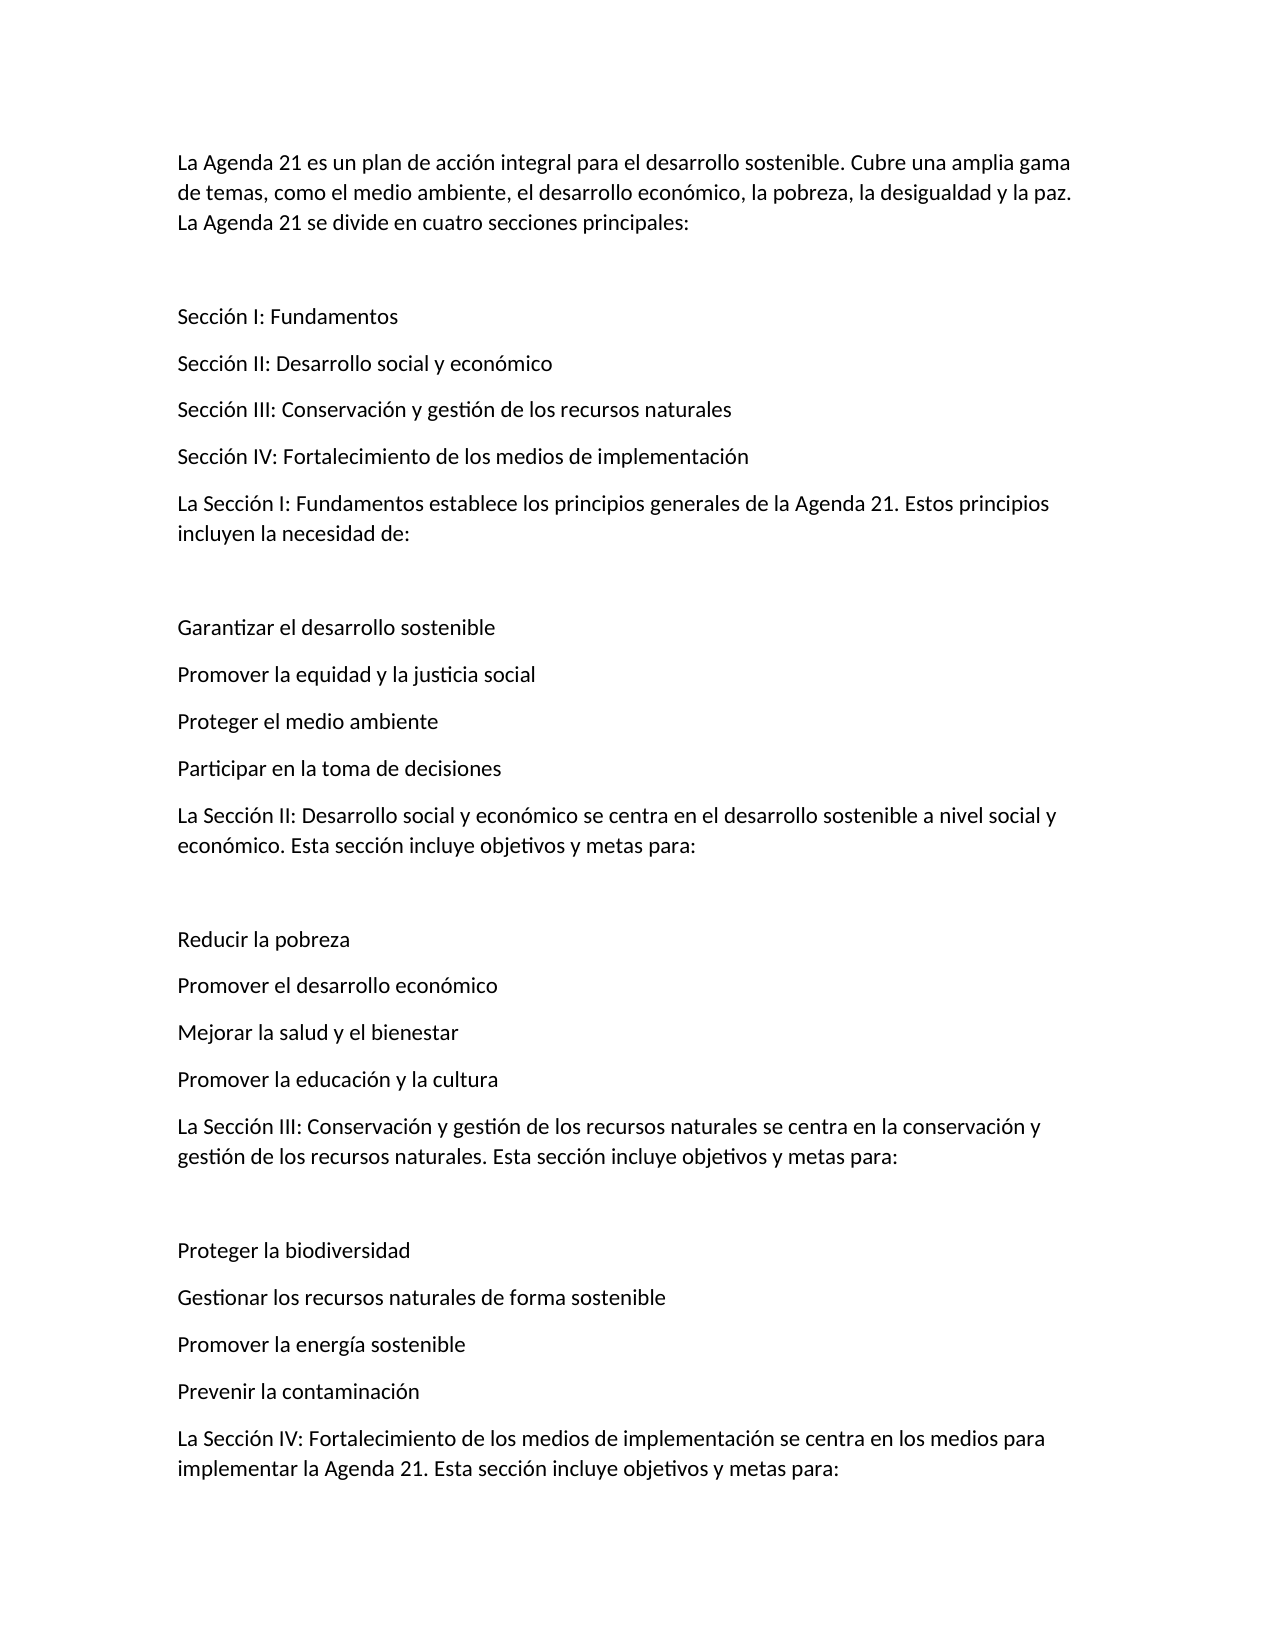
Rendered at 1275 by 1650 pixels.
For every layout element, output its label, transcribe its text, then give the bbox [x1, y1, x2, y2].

text Proteger el medio ambiente [177, 707, 1098, 735]
text Garantizar el desarrollo sostenible [177, 613, 1098, 641]
text Participar en la toma de decisiones [177, 754, 1098, 782]
text Mejorar la salud y el bienestar [177, 1018, 1098, 1046]
text Prevenir la contaminación [177, 1377, 1098, 1405]
text Sección IV: Fortalecimiento de los medios de implementación [177, 442, 1098, 470]
text La Sección II: Desarrollo social y económico se centra en el desarrollo sostenible a nivel social y económico. Esta sección incluye objetivos y metas para: [177, 801, 1098, 859]
text Sección II: Desarrollo social y económico [177, 349, 1098, 377]
text Sección I: Fundamentos [177, 302, 1098, 330]
text Promover el desarrollo económico [177, 972, 1098, 999]
text Promover la equidad y la justicia social [177, 660, 1098, 688]
text La Sección IV: Fortalecimiento de los medios de implementación se centra en los medios para implementar la Agenda 21. Esta sección incluye objetivos y metas para: [177, 1424, 1098, 1482]
text Gestionar los recursos naturales de forma sostenible [177, 1283, 1098, 1311]
text Proteger la biodiversidad [177, 1236, 1098, 1264]
text La Sección III: Conservación y gestión de los recursos naturales se centra en la conservación y gestión de los recursos naturales. Esta sección incluye objetivos y metas para: [177, 1112, 1098, 1170]
text La Sección I: Fundamentos establece los principios generales de la Agenda 21. Estos principios incluyen la necesidad de: [177, 489, 1098, 547]
text Promover la energía sostenible [177, 1330, 1098, 1358]
text La Agenda 21 es un plan de acción integral para el desarrollo sostenible. Cubre una amplia gama de temas, como el medio ambiente, el desarrollo económico, la pobreza, la desigualdad y la paz. La Agenda 21 se divide en cuatro secciones principales: [177, 148, 1098, 236]
text Reducir la pobreza [177, 925, 1098, 953]
text Promover la educación y la cultura [177, 1065, 1098, 1093]
text Sección III: Conservación y gestión de los recursos naturales [177, 396, 1098, 423]
